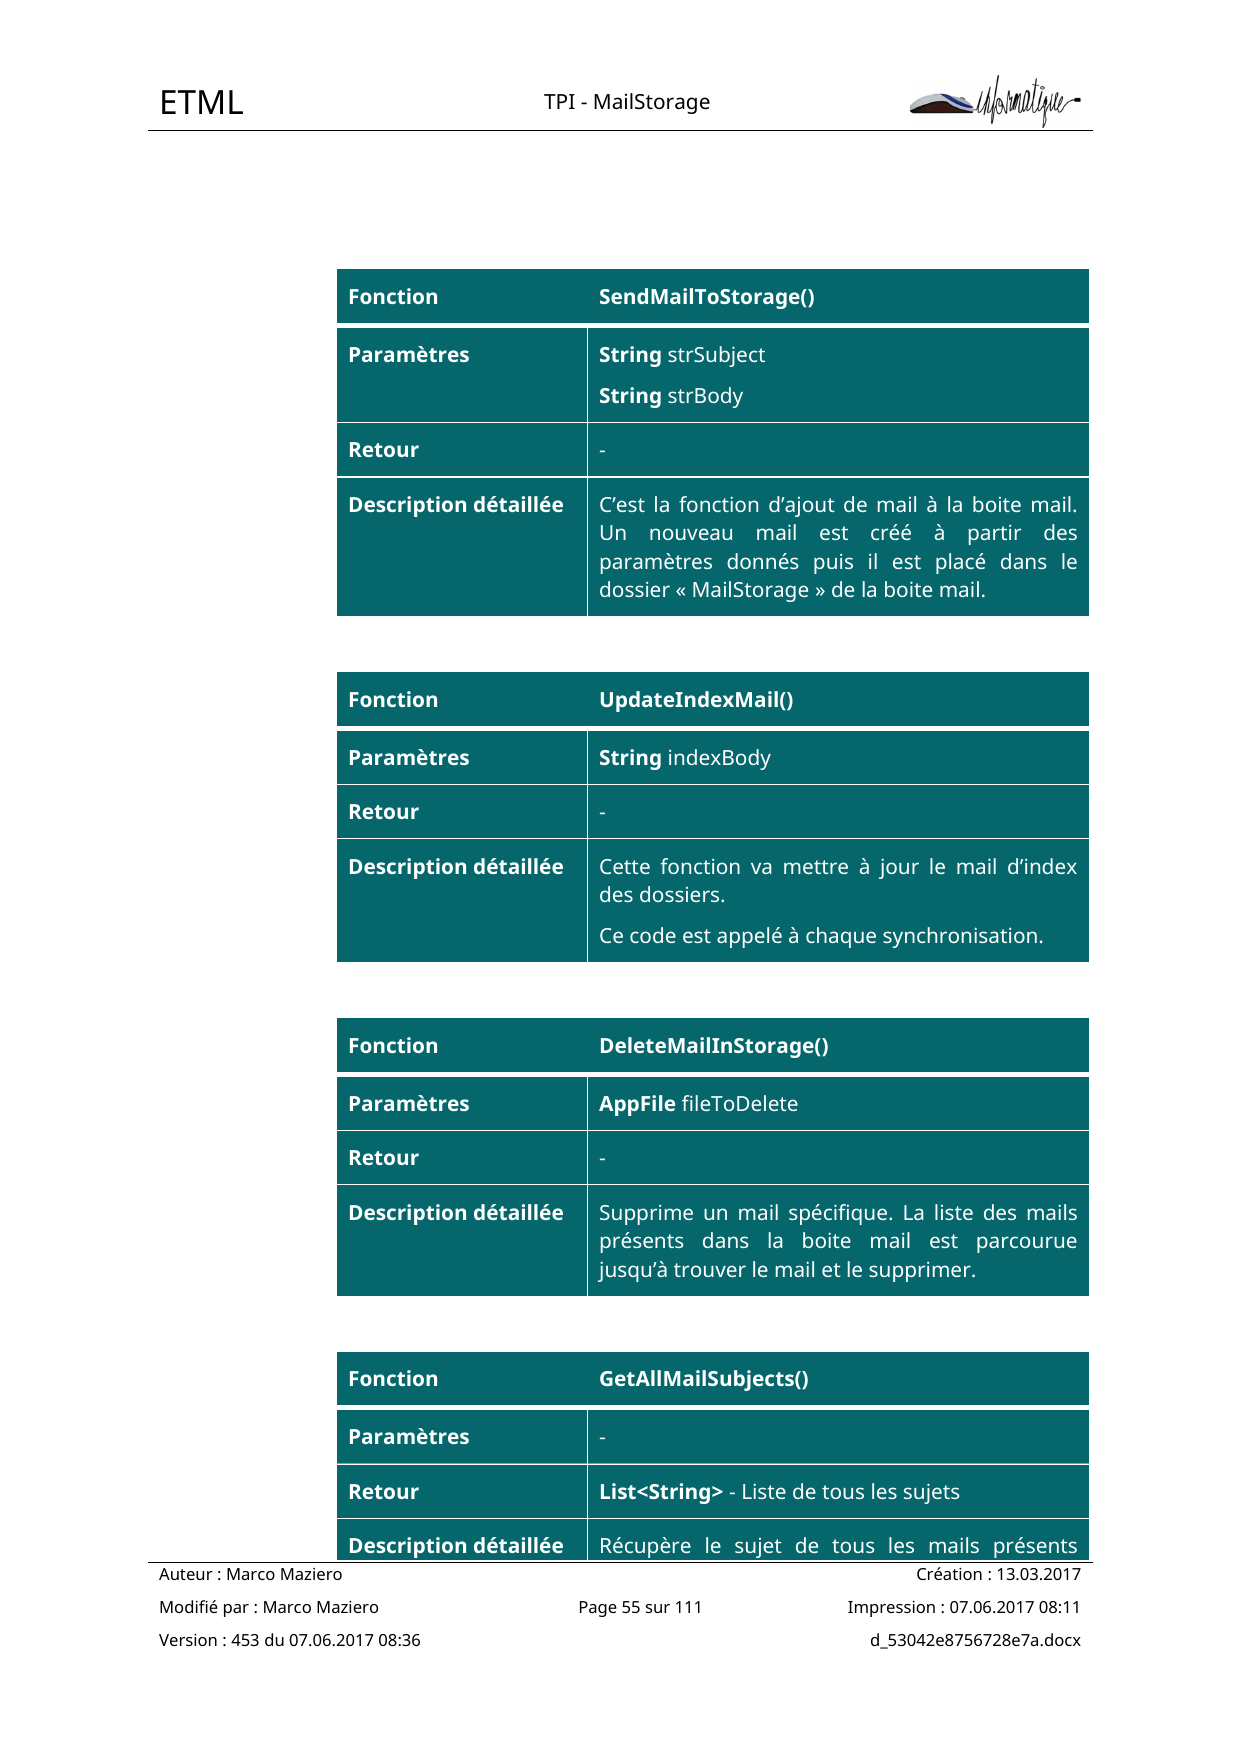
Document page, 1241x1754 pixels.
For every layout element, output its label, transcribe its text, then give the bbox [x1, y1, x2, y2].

table_cell String strSubject String strBody [588, 328, 1089, 422]
table_cell Description détaillée [337, 1185, 587, 1296]
table_cell Paramètres [337, 1410, 587, 1463]
table_header GetAllMailSubjects() [588, 1352, 1089, 1405]
table_cell - [588, 1131, 1089, 1184]
table_cell - [588, 423, 1089, 476]
table_header DeleteMailInStorage() [588, 1018, 1089, 1072]
table_cell String indexBody [588, 731, 1089, 784]
table_header Fonction [337, 1352, 588, 1405]
table_cell Paramètres [337, 731, 587, 784]
table_cell Description détaillée [337, 839, 587, 962]
table_cell C’est la fonction d’ajout de mail à la boite mail. Un nouveau mail est créé à partir des paramètres donnés puis il est placé dans le dossier « MailStorage » de la boite mail. [588, 478, 1089, 616]
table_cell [337, 1519, 587, 1560]
table_header SendMailToStorage() [588, 269, 1089, 323]
table_cell Retour [337, 1131, 587, 1184]
table_cell Paramètres [337, 328, 587, 422]
table_cell Retour [337, 785, 587, 838]
table_cell Paramètres [337, 1077, 587, 1130]
table_header Fonction [337, 1018, 588, 1072]
table_header Fonction [337, 269, 588, 323]
table_cell Retour [337, 423, 587, 476]
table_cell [588, 1519, 1089, 1560]
table_header Fonction [337, 672, 588, 726]
table_cell - [588, 785, 1089, 838]
table_cell Retour [337, 1465, 587, 1518]
table_cell Cette fonction va mettre à jour le mail d’index des dossiers. Ce code est appelé à chaque synchronisation. [588, 839, 1089, 962]
table_cell - [588, 1410, 1089, 1463]
picture [909, 75, 1082, 128]
table_cell Description détaillée [337, 478, 587, 616]
table_cell List<String> - Liste de tous les sujets [588, 1465, 1089, 1518]
table_header UpdateIndexMail() [588, 672, 1089, 726]
table_cell AppFile fileToDelete [588, 1077, 1089, 1130]
table_cell Supprime un mail spécifique. La liste des mails présents dans la boite mail est parcourue jusqu’à trouver le mail et le supprimer. [588, 1185, 1089, 1296]
